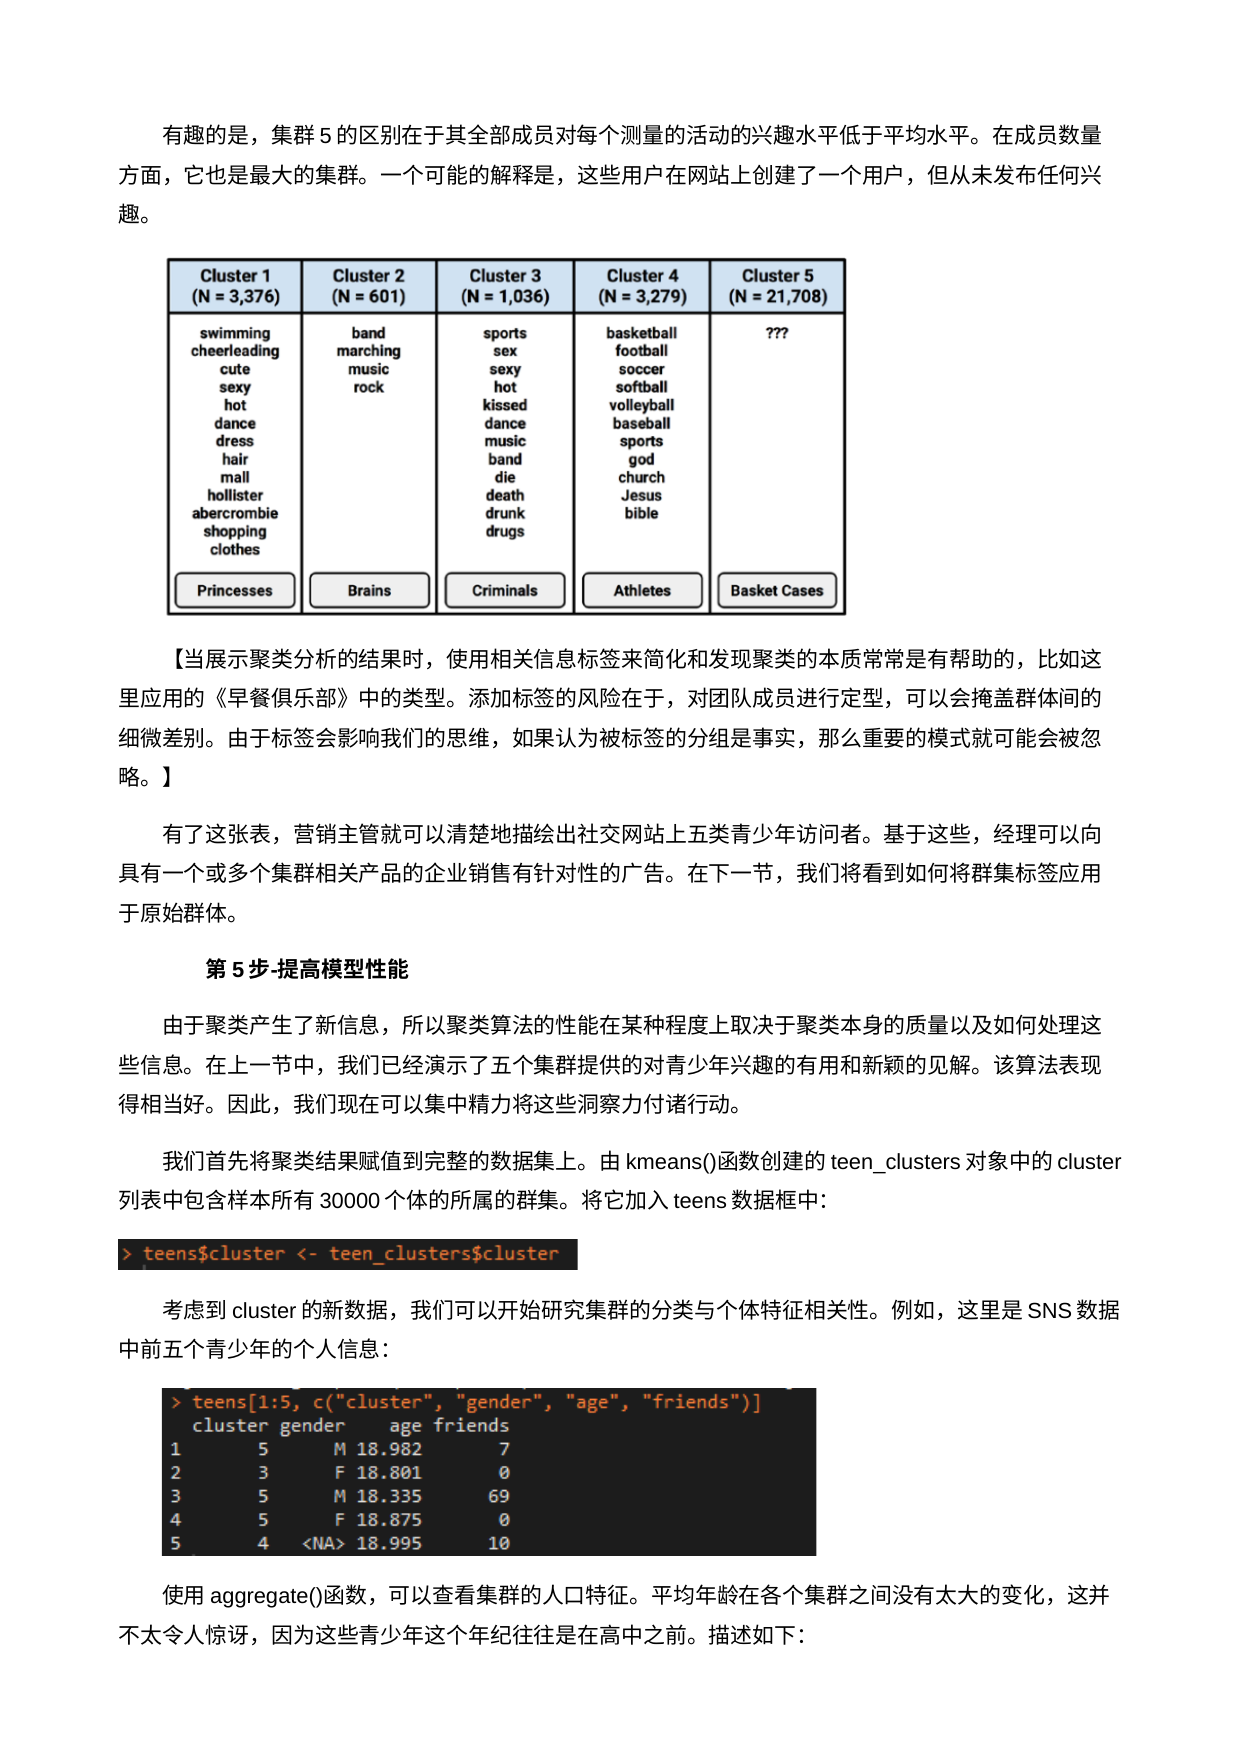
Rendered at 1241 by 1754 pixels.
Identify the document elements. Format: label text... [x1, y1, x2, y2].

picture [118, 1239, 578, 1270]
text 考虑到cluster的新数据，我们可以开始研究集群的分类与个体特征相关性。例如，这里是SNS数据中前五个青少年的个人信息： [118, 1293, 1122, 1364]
text 由于聚类产生了新信息，所以聚类算法的性能在某种程度上取决于聚类本身的质量以及如何处理这些信息。在上一节中，我们已经演示了五个集群提供的对青少年兴趣的有用和新颖的见解。该算法表现得相当好。因此，我们现在可以集中精力将这些洞察力付诸行动。 [118, 1008, 1122, 1119]
text 有趣的是，集群5的区别在于其全部成员对每个测量的活动的兴趣水平低于平均水平。在成员数量方面，它也是最大的集群。一个可能的解释是，这些用户在网站上创建了一个用户，但从未发布任何兴趣。 [118, 118, 1122, 229]
text 第5步-提高模型性能 [118, 952, 1122, 984]
picture [161, 253, 850, 619]
text 【当展示聚类分析的结果时，使用相关信息标签来简化和发现聚类的本质常常是有帮助的，比如这里应用的《早餐俱乐部》中的类型。添加标签的风险在于，对团队成员进行定型，可以会掩盖群体间的细微差别。由于标签会影响我们的思维，如果认为被标签的分组是事实，那么重要的模式就可能会被忽略。】 [118, 642, 1122, 792]
picture [161, 1388, 817, 1556]
text 我们首先将聚类结果赋值到完整的数据集上。由kmeans()函数创建的teen_clusters对象中的cluster列表中包含样本所有30000个体的所属的群集。将它加入teens数据框中： [118, 1144, 1122, 1215]
text 有了这张表，营销主管就可以清楚地描绘出社交网站上五类青少年访问者。基于这些，经理可以向具有一个或多个集群相关产品的企业销售有针对性的广告。在下一节，我们将看到如何将群集标签应用于原始群体。 [118, 817, 1122, 927]
text 使用aggregate()函数，可以查看集群的人口特征。平均年龄在各个集群之间没有太大的变化，这并不太令人惊讶，因为这些青少年这个年纪往往是在高中之前。描述如下： [118, 1578, 1122, 1650]
